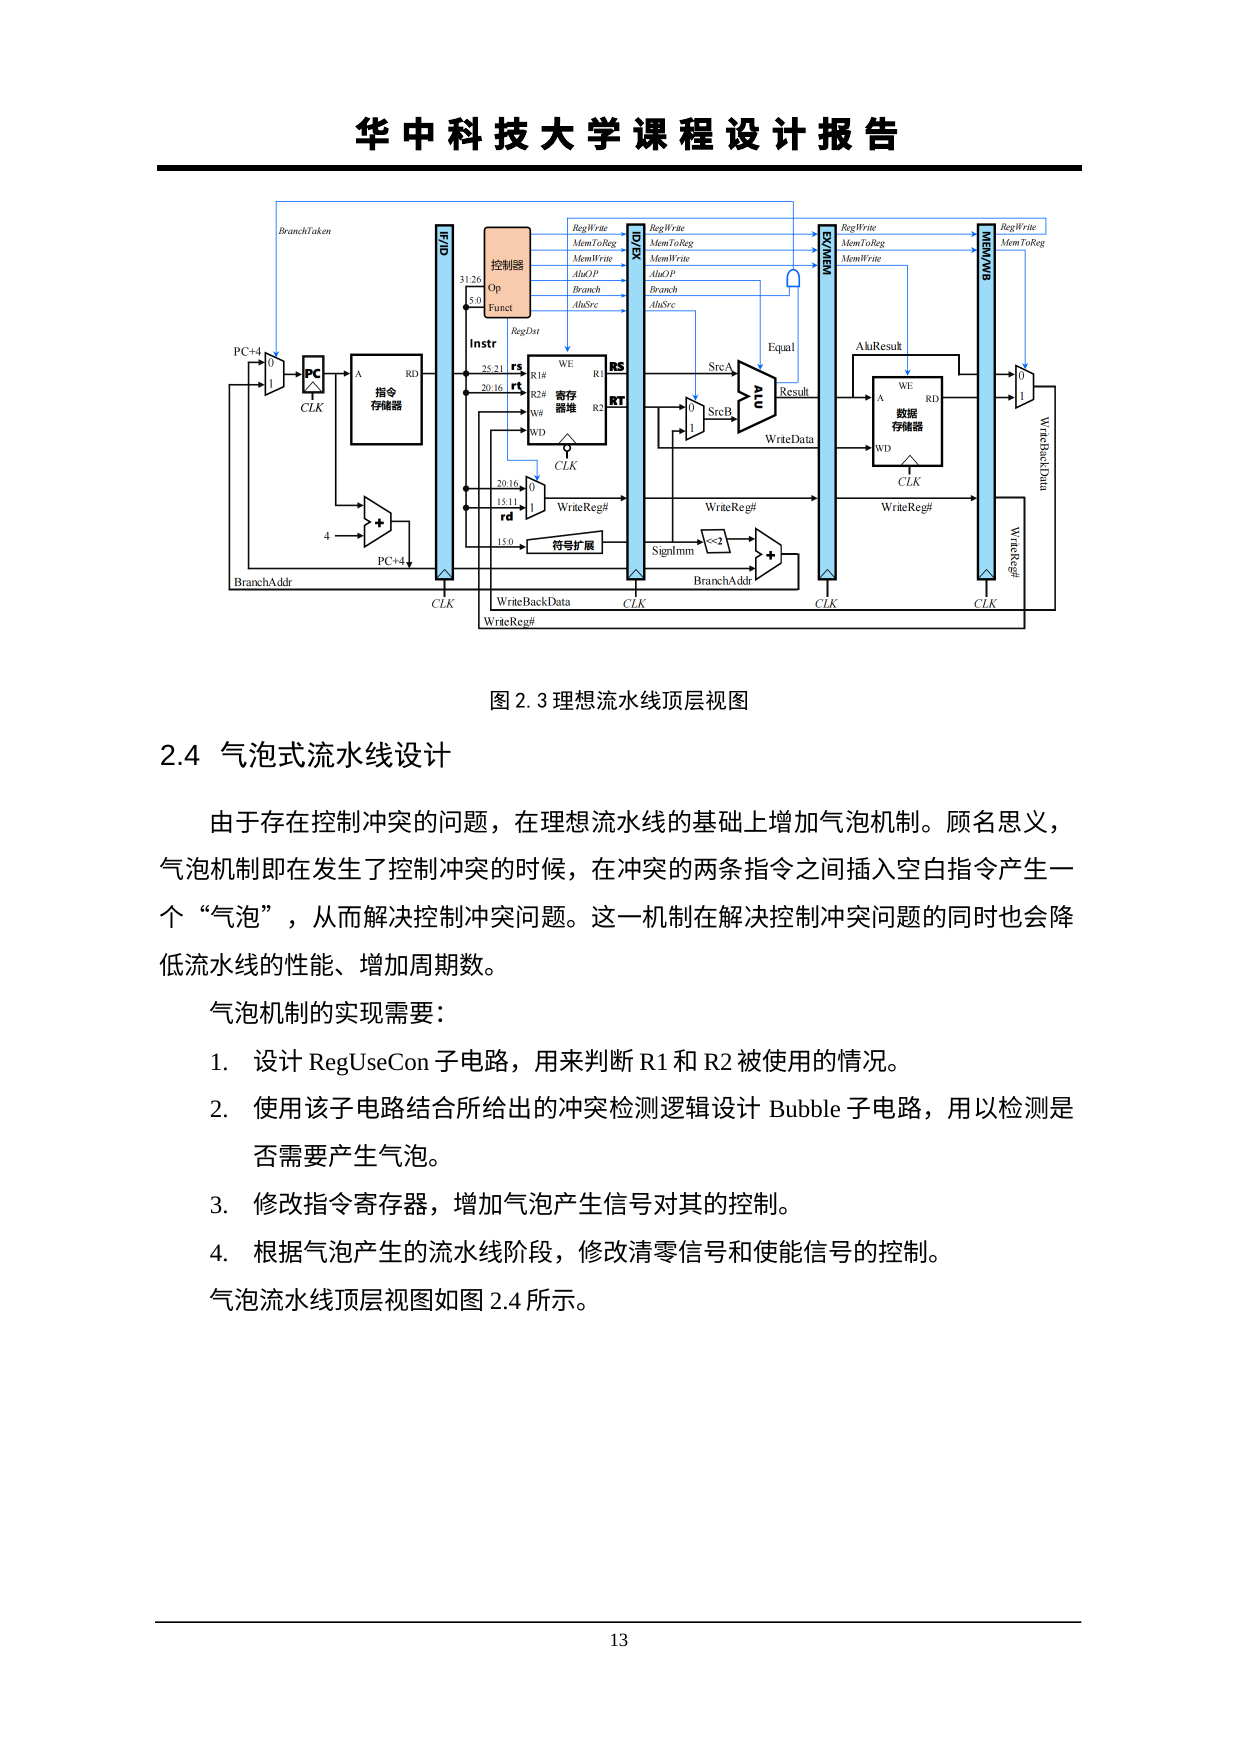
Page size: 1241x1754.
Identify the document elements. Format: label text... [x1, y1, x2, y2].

text 图2.3理想流水线顶层视图 [159, 686, 1078, 711]
picture [225, 198, 1060, 633]
list 设计RegUseCon子电路，用来判断R1和R2被使用的情况。 [209, 1035, 1075, 1083]
list 根据气泡产生的流水线阶段，修改清零信号和使能信号的控制。 [209, 1227, 1075, 1274]
text 气泡机制的实现需要： [159, 988, 1075, 1035]
subtitle 气泡式流水线设计 [159, 736, 1053, 771]
text 气泡流水线顶层视图如图2.4所示。 [159, 1274, 1075, 1322]
list 使用该子电路结合所给出的冲突检测逻辑设计Bubble子电路，用以检测是否需要产生气泡。 [209, 1083, 1075, 1179]
text 由于存在控制冲突的问题，在理想流水线的基础上增加气泡机制。顾名思义，气泡机制即在发生了控制冲突的时候，在冲突的两条指令之间插入空白指令产生一个“气泡”，从而解决控制冲突问题。这一机制在解决控制冲突问题的同时也会降低流水线的性能、增加周期数。 [159, 796, 1075, 988]
list 修改指令寄存器，增加气泡产生信号对其的控制。 [209, 1179, 1075, 1227]
